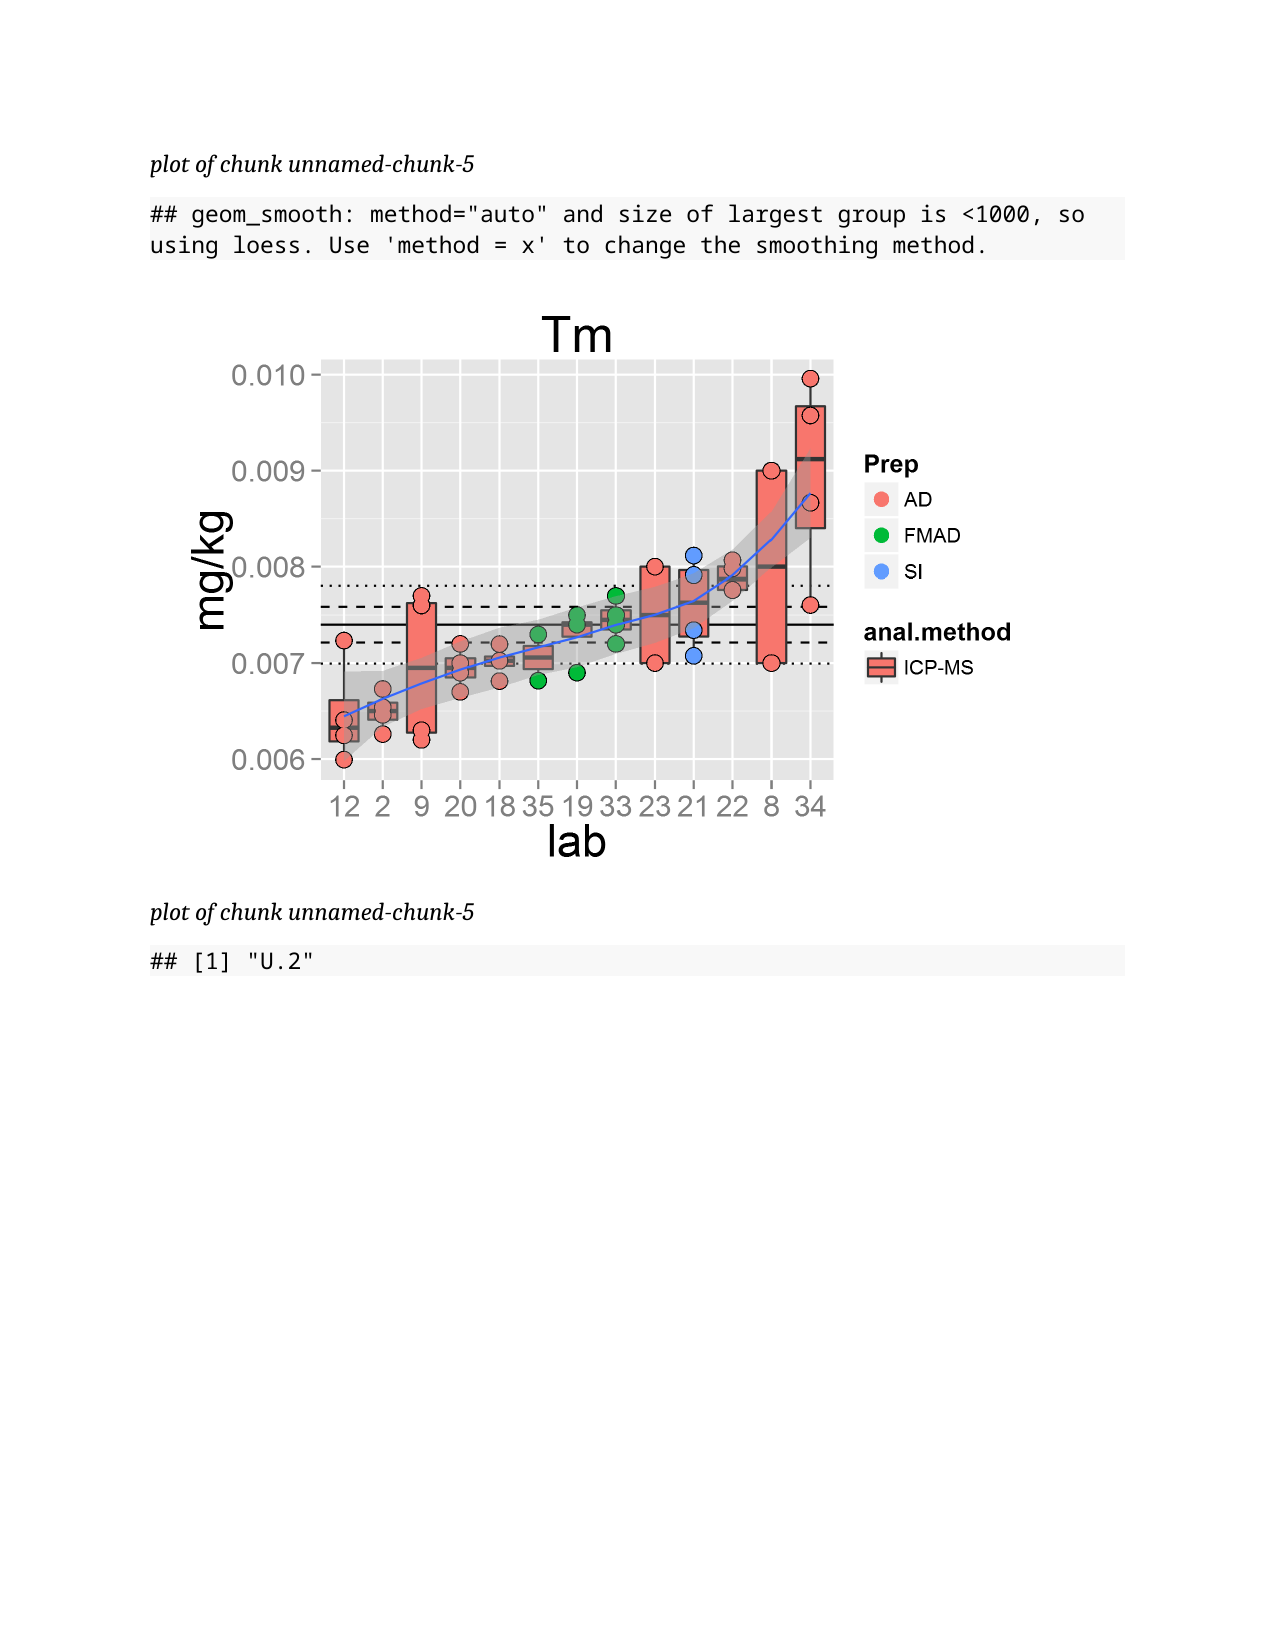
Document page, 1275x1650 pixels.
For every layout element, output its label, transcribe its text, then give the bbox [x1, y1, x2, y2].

text plot of chunk unnamed-chunk-5 [150, 150, 1125, 179]
text ## geom_smooth: method="auto" and size of largest group is <1000, so using loess. Use 'method = x' to change the smoothing method. [150, 197, 1125, 260]
picture [168, 278, 1071, 879]
text ## [1] "U.2" [150, 945, 1125, 976]
text plot of chunk unnamed-chunk-5 [150, 897, 1125, 926]
